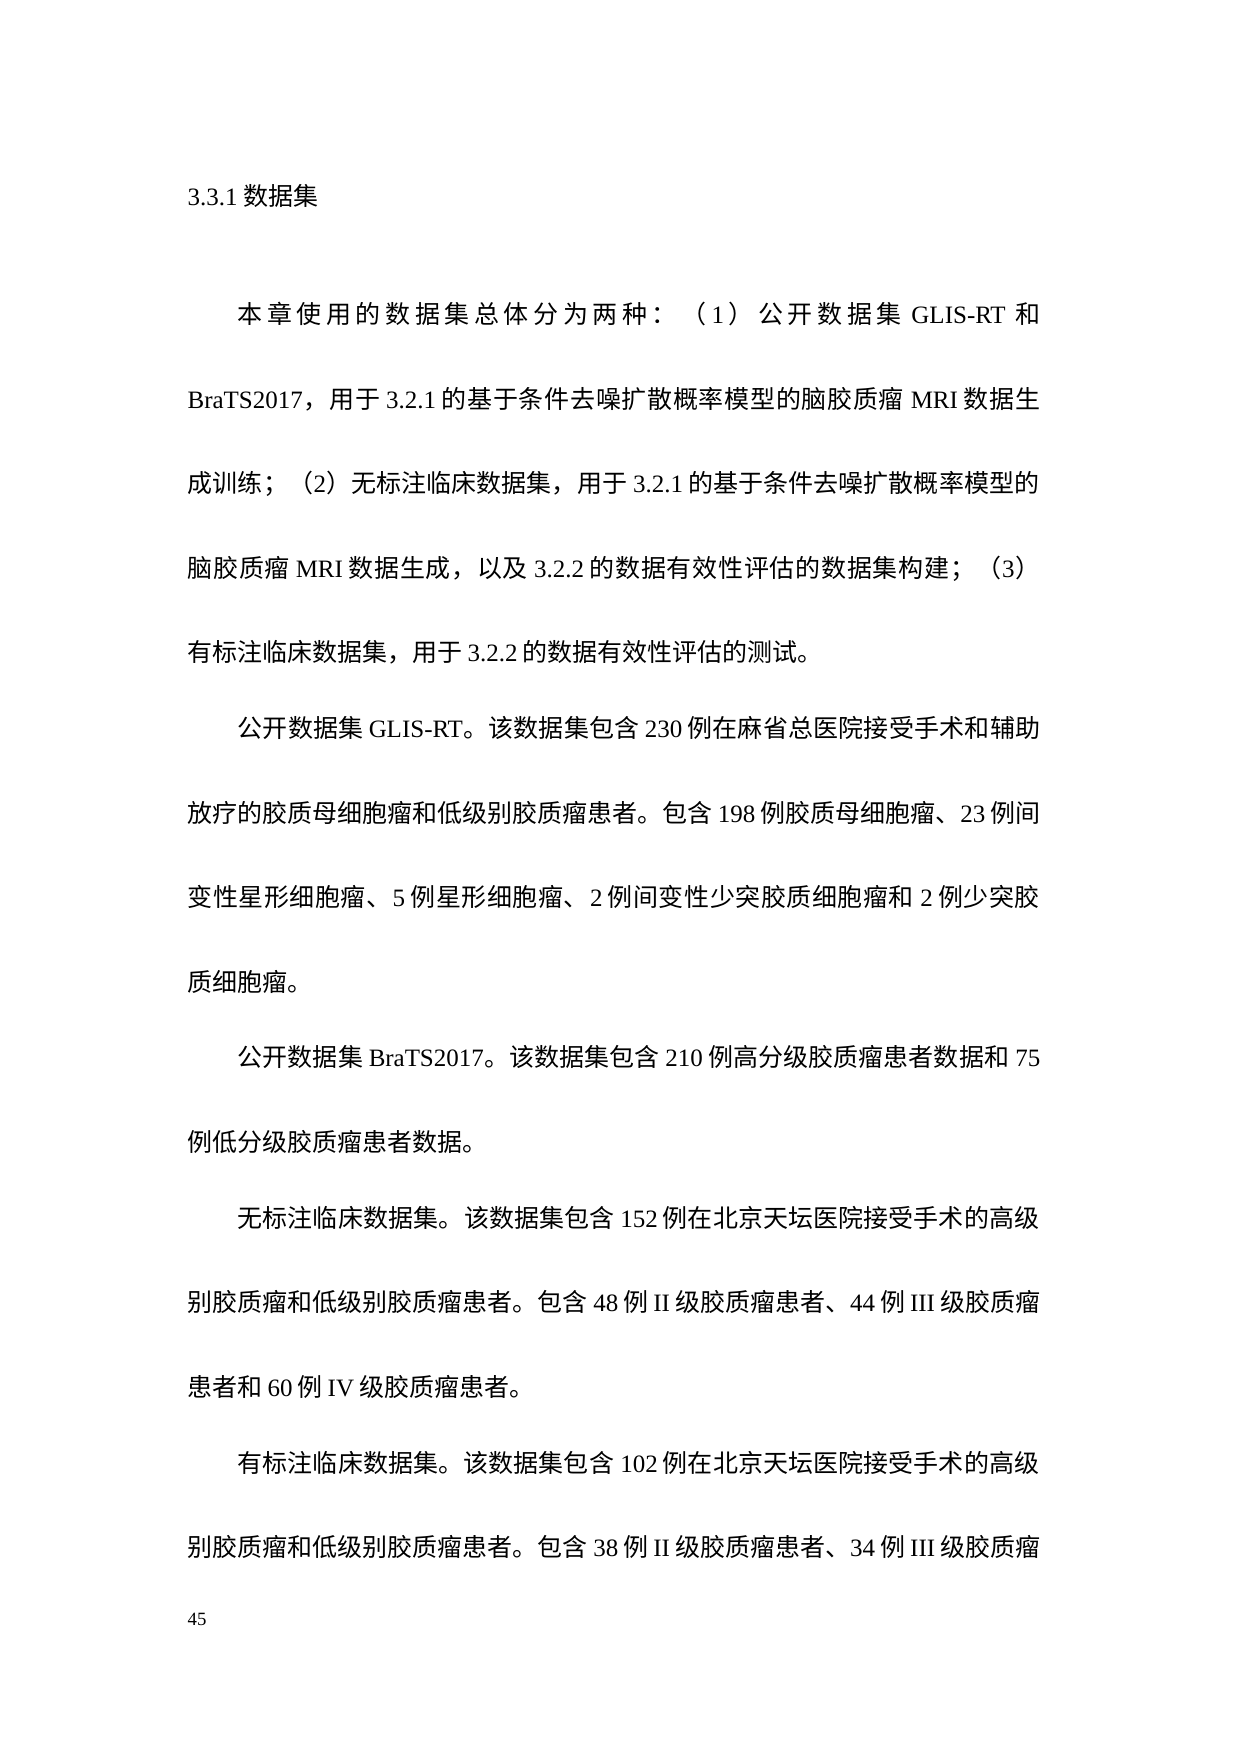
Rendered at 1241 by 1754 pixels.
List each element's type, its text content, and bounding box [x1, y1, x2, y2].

text 公开数据集BraTS2017。该数据集包含210例高分级胶质瘤患者数据和75 例低分级胶质瘤患者数据。 [187, 1023, 1040, 1173]
text 无标注临床数据集。该数据集包含152例在北京天坛医院接受手术的高级别胶质瘤和低级别胶质瘤患者。包含48例II级胶质瘤患者、44例III级胶质瘤患者和60例IV级胶质瘤患者。 [187, 1184, 1040, 1418]
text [187, 1429, 1040, 1578]
text 本章使用的数据集总体分为两种：（1）公开数据集GLIS-RT和BraTS2017，用于3.2.1的基于条件去噪扩散概率模型的脑胶质瘤MRI数据生成训练；（2）无标注临床数据集，用于3.2.1的基于条件去噪扩散概率模型的脑胶质瘤MRI数据生成，以及3.2.2的数据有效性评估的数据集构建；（3）有标注临床数据集，用于3.2.2的数据有效性评估的测试。 [187, 281, 1040, 683]
subtitle 3.3.1 数据集 [187, 162, 1053, 227]
text 公开数据集GLIS-RT。该数据集包含230例在麻省总医院接受手术和辅助放疗的胶质母细胞瘤和低级别胶质瘤患者。包含198例胶质母细胞瘤、23例间变性星形细胞瘤、5例星形细胞瘤、2例间变性少突胶质细胞瘤和2例少突胶质细胞瘤。 [187, 694, 1040, 1013]
